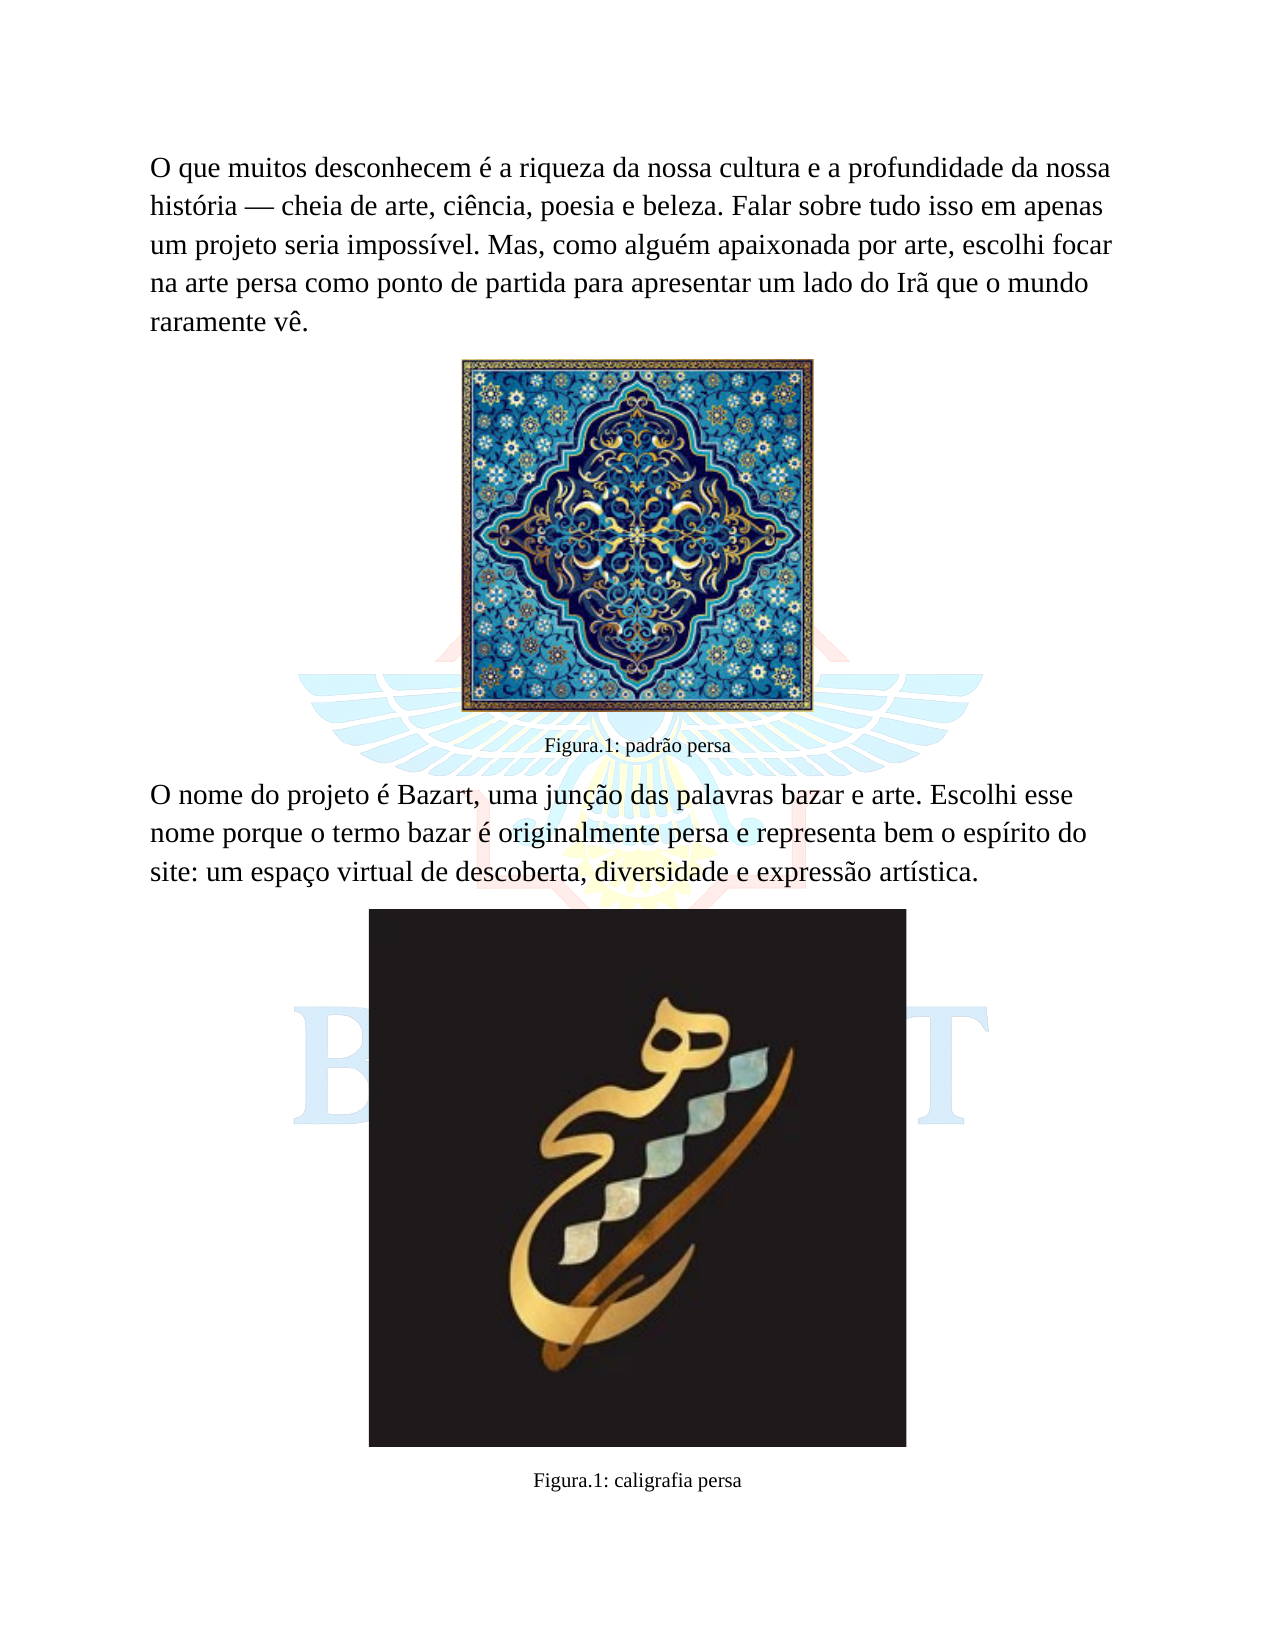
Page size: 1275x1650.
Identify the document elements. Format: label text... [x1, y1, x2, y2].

text Figura.1: padrão persa [150, 733, 1125, 757]
picture [368, 909, 907, 1447]
text O nome do projeto é Bazart, uma junção das palavras bazar e arte. Escolhi esse nome porque o termo bazar é originalmente persa e representa bem o espírito do site: um espaço virtual de descoberta, diversidade e expressão artística. [150, 777, 1125, 887]
text O que muitos desconhecem é a riqueza da nossa cultura e a profundidade da nossa história — cheia de arte, ciência, poesia e beleza. Falar sobre tudo isso em apenas um projeto seria impossível. Mas, como alguém apaixonada por arte, escolhi focar na arte persa como ponto de partida para apresentar um lado do Irã que o mundo raramente vê. [150, 150, 1125, 338]
picture [461, 359, 814, 712]
text Figura.1: caligrafia persa [150, 1468, 1125, 1492]
